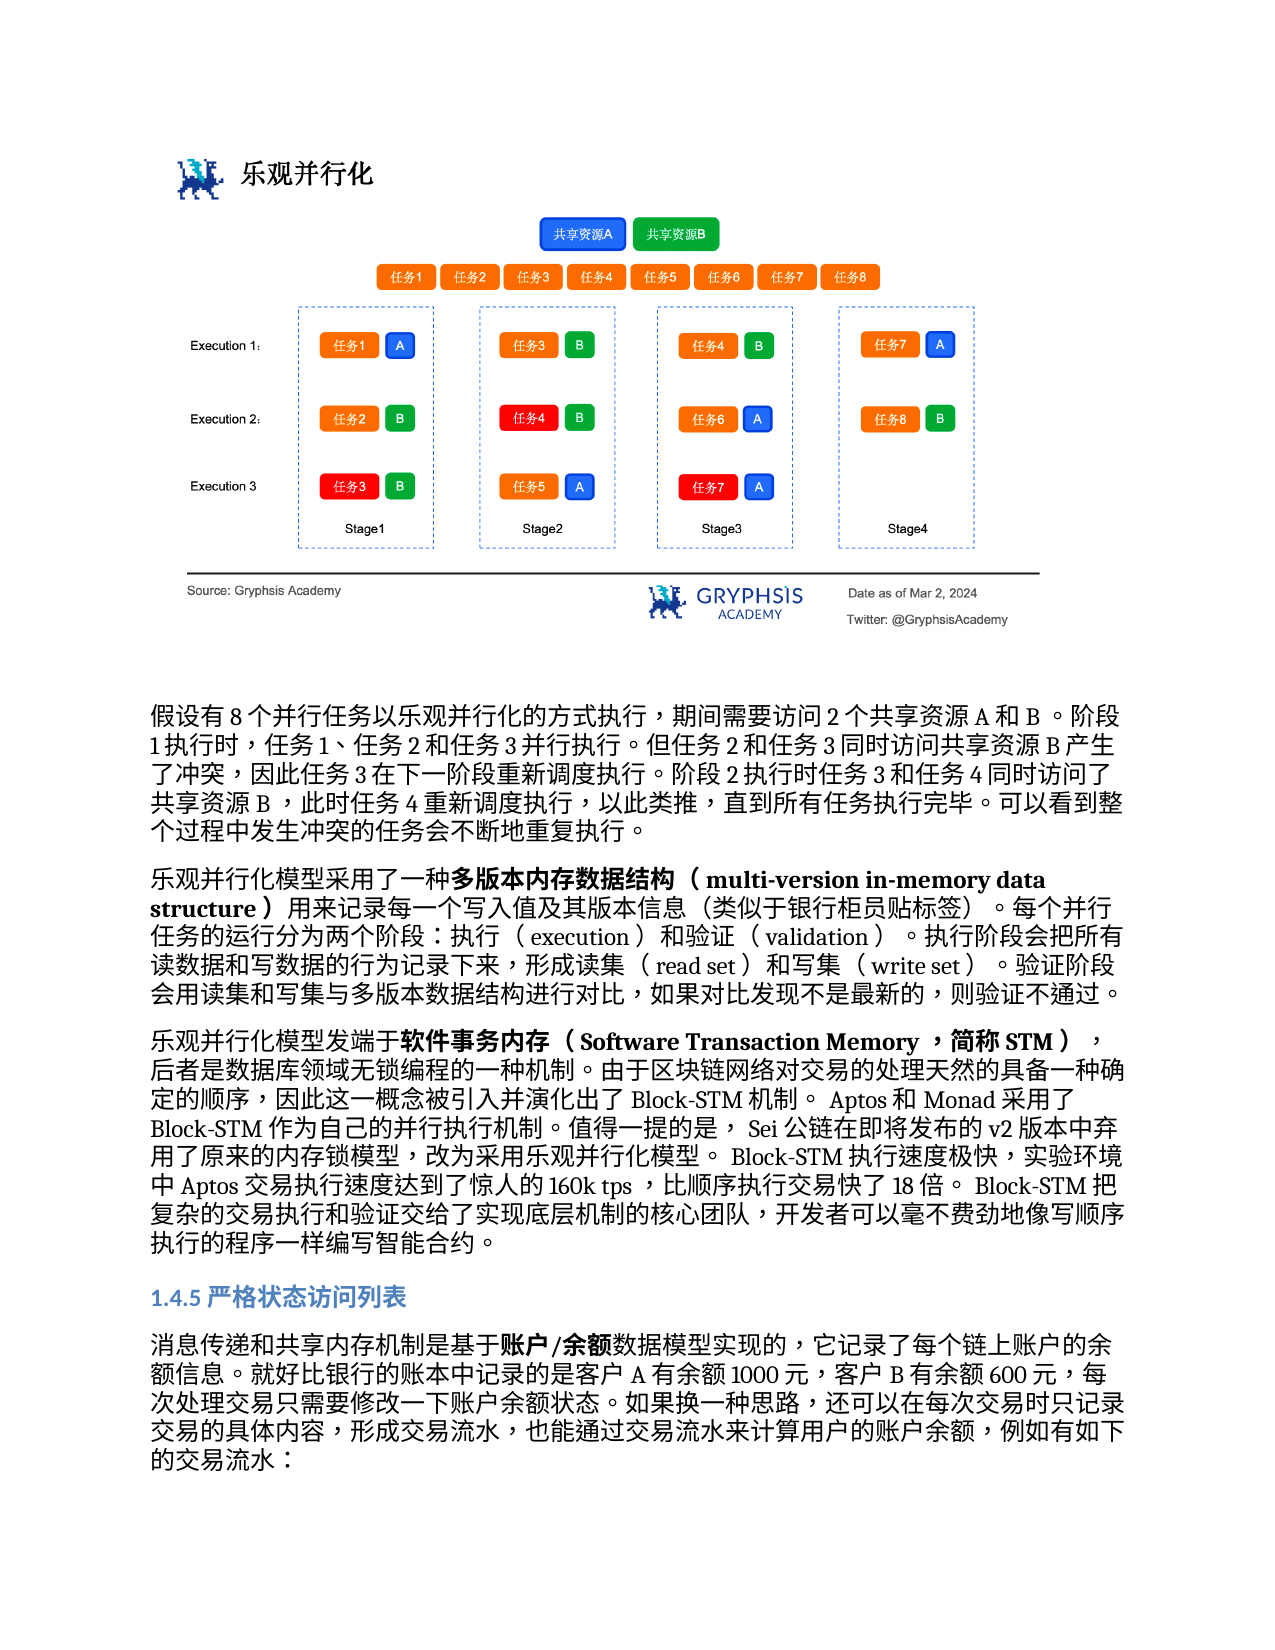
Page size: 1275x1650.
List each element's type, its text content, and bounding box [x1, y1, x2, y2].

text 消息传递和共享内存机制是基于账户/余额数据模型实现的，它记录了每个链上账户的余额信息。就好比银行的账本中记录的是客户 A 有余额1000元，客户 B 有余额600元，每次处理交易只需要修改一下账户余额状态。如果换一种思路，还可以在每次交易时只记录交易的具体内容，形成交易流水，也能通过交易流水来计算用户的账户余额，例如有如下的交易流水： [150, 1332, 1125, 1476]
subtitle 1.4.5 严格状态访问列表 [150, 1279, 1125, 1313]
text 假设有8个并行任务以乐观并行化的方式执行，期间需要访问2个共享资源 A 和 B 。阶段1执行时，任务1、任务2和任务3并行执行。但任务2和任务3同时访问共享资源 B 产生了冲突，因此任务3在下一阶段重新调度执行。阶段2执行时任务3和任务4同时访问了共享资源 B ，此时任务4重新调度执行，以此类推，直到所有任务执行完毕。可以看到整个过程中发生冲突的任务会不断地重复执行。 [150, 703, 1125, 847]
text 乐观并行化模型采用了一种多版本内存数据结构（ multi-version in-memory data structure ）用来记录每一个写入值及其版本信息（类似于银行柜员贴标签）。每个并行任务的运行分为两个阶段：执行（ execution ）和验证（ validation ）。执行阶段会把所有读数据和写数据的行为记录下来，形成读集（ read set ）和写集（ write set ）。验证阶段会用读集和写集与多版本数据结构进行对比，如果对比发现不是最新的，则验证不通过。 [150, 866, 1125, 1009]
text 乐观并行化模型发端于软件事务内存（ Software Transaction Memory ，简称 STM ），后者是数据库领域无锁编程的一种机制。由于区块链网络对交易的处理天然的具备一种确定的顺序，因此这一概念被引入并演化出了 Block-STM 机制。 Aptos 和 Monad 采用了 Block-STM 作为自己的并行执行机制。值得一提的是， Sei 公链在即将发布的 v2 版本中弃用了原来的内存锁模型，改为采用乐观并行化模型。 Block-STM 执行速度极快，实验环境中 Aptos 交易执行速度达到了惊人的160k tps ，比顺序执行交易快了18倍。 Block-STM 把复杂的交易执行和验证交给了实现底层机制的核心团队，开发者可以毫不费劲地像写顺序执行的程序一样编写智能合约。 [150, 1028, 1125, 1258]
picture [168, 150, 1044, 635]
